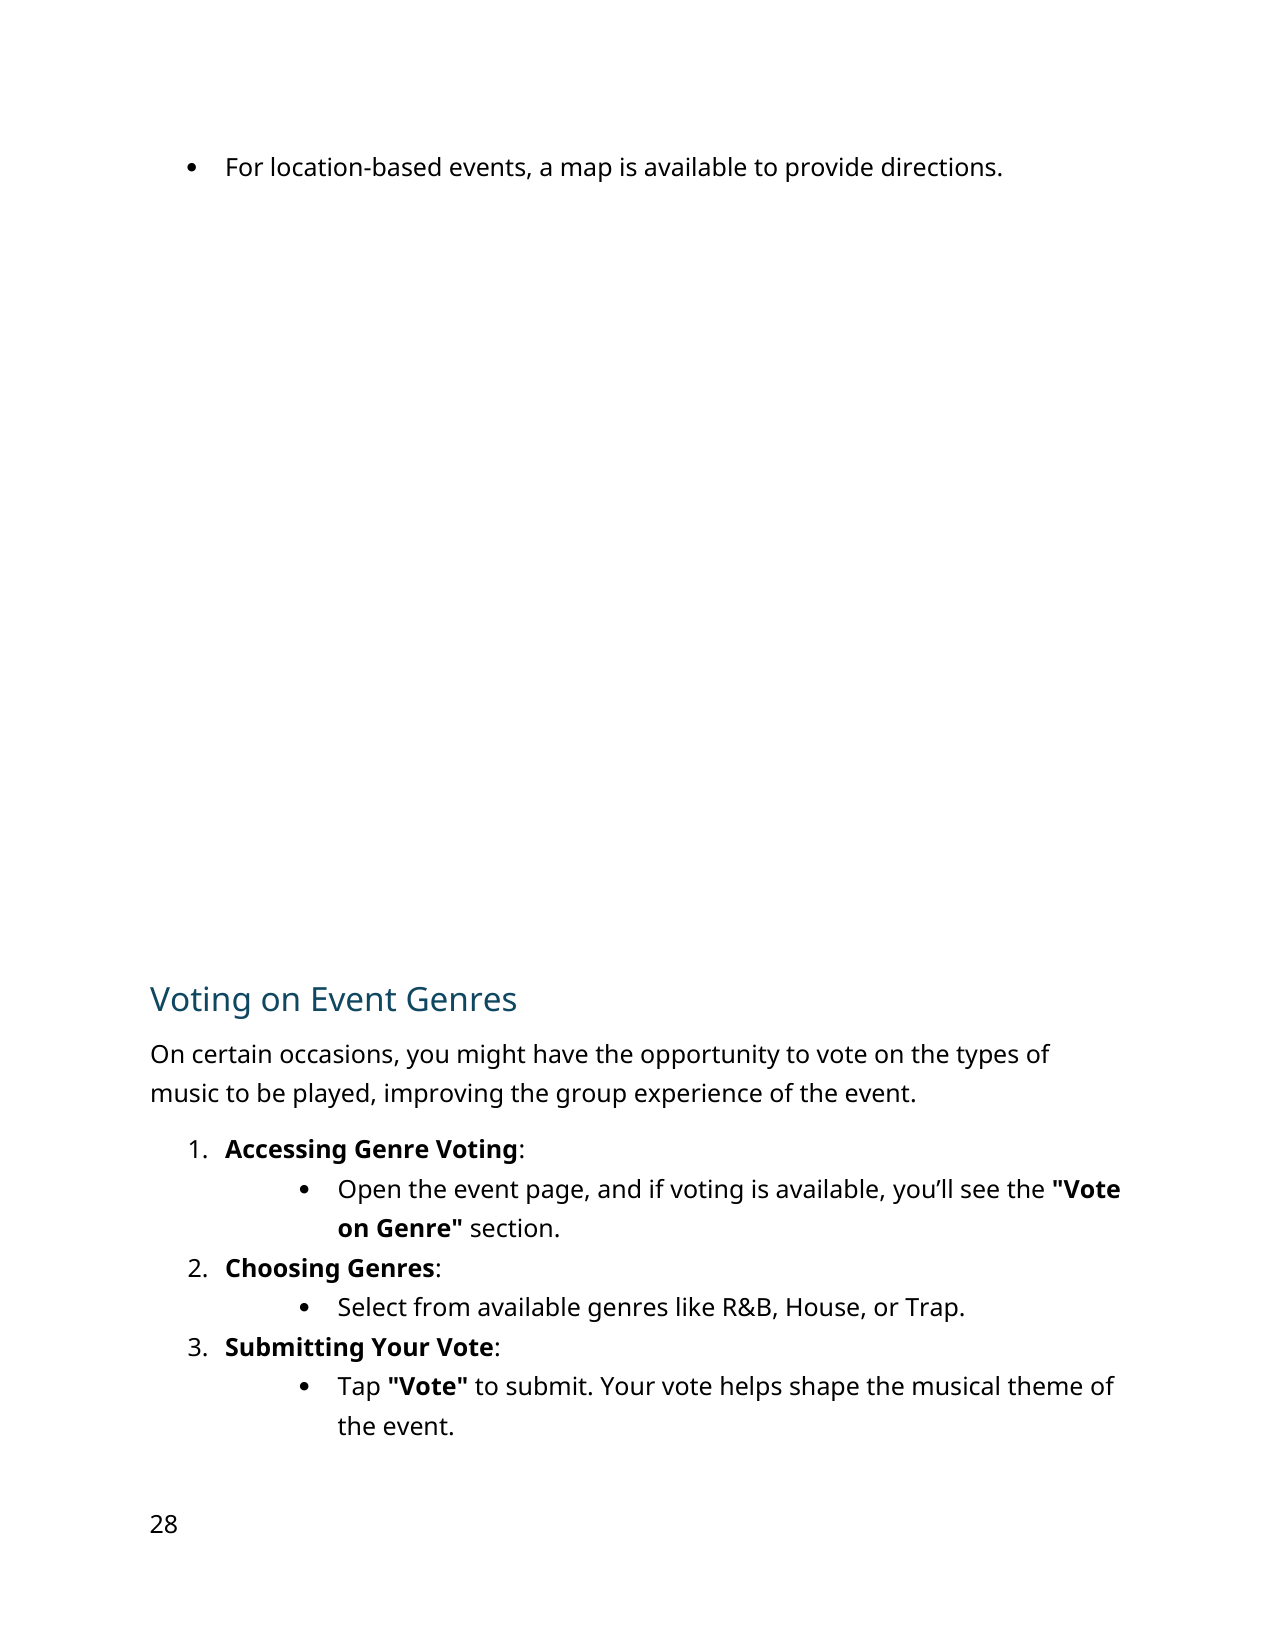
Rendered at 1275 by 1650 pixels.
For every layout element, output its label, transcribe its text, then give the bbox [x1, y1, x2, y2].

list Open the event page, and if voting is available, you’ll see the "Vote on Genre" section. [300, 1172, 1125, 1245]
list Submitting Your Vote: [187, 1329, 1125, 1363]
list Tap "Vote" to submit. Your vote helps shape the musical theme of the event. [300, 1369, 1125, 1442]
list Select from available genres like R&B, House, or Trap. [300, 1290, 1125, 1324]
list Choosing Genres: [187, 1251, 1125, 1284]
list For location-based events, a map is available to provide directions. [187, 150, 1125, 184]
list Accessing Genre Voting: [187, 1132, 1125, 1166]
text On certain occasions, you might have the opportunity to vote on the types of music to be played, improving the group experience of the event. [150, 1036, 1125, 1110]
subtitle Voting on Event Genres [150, 976, 1125, 1021]
